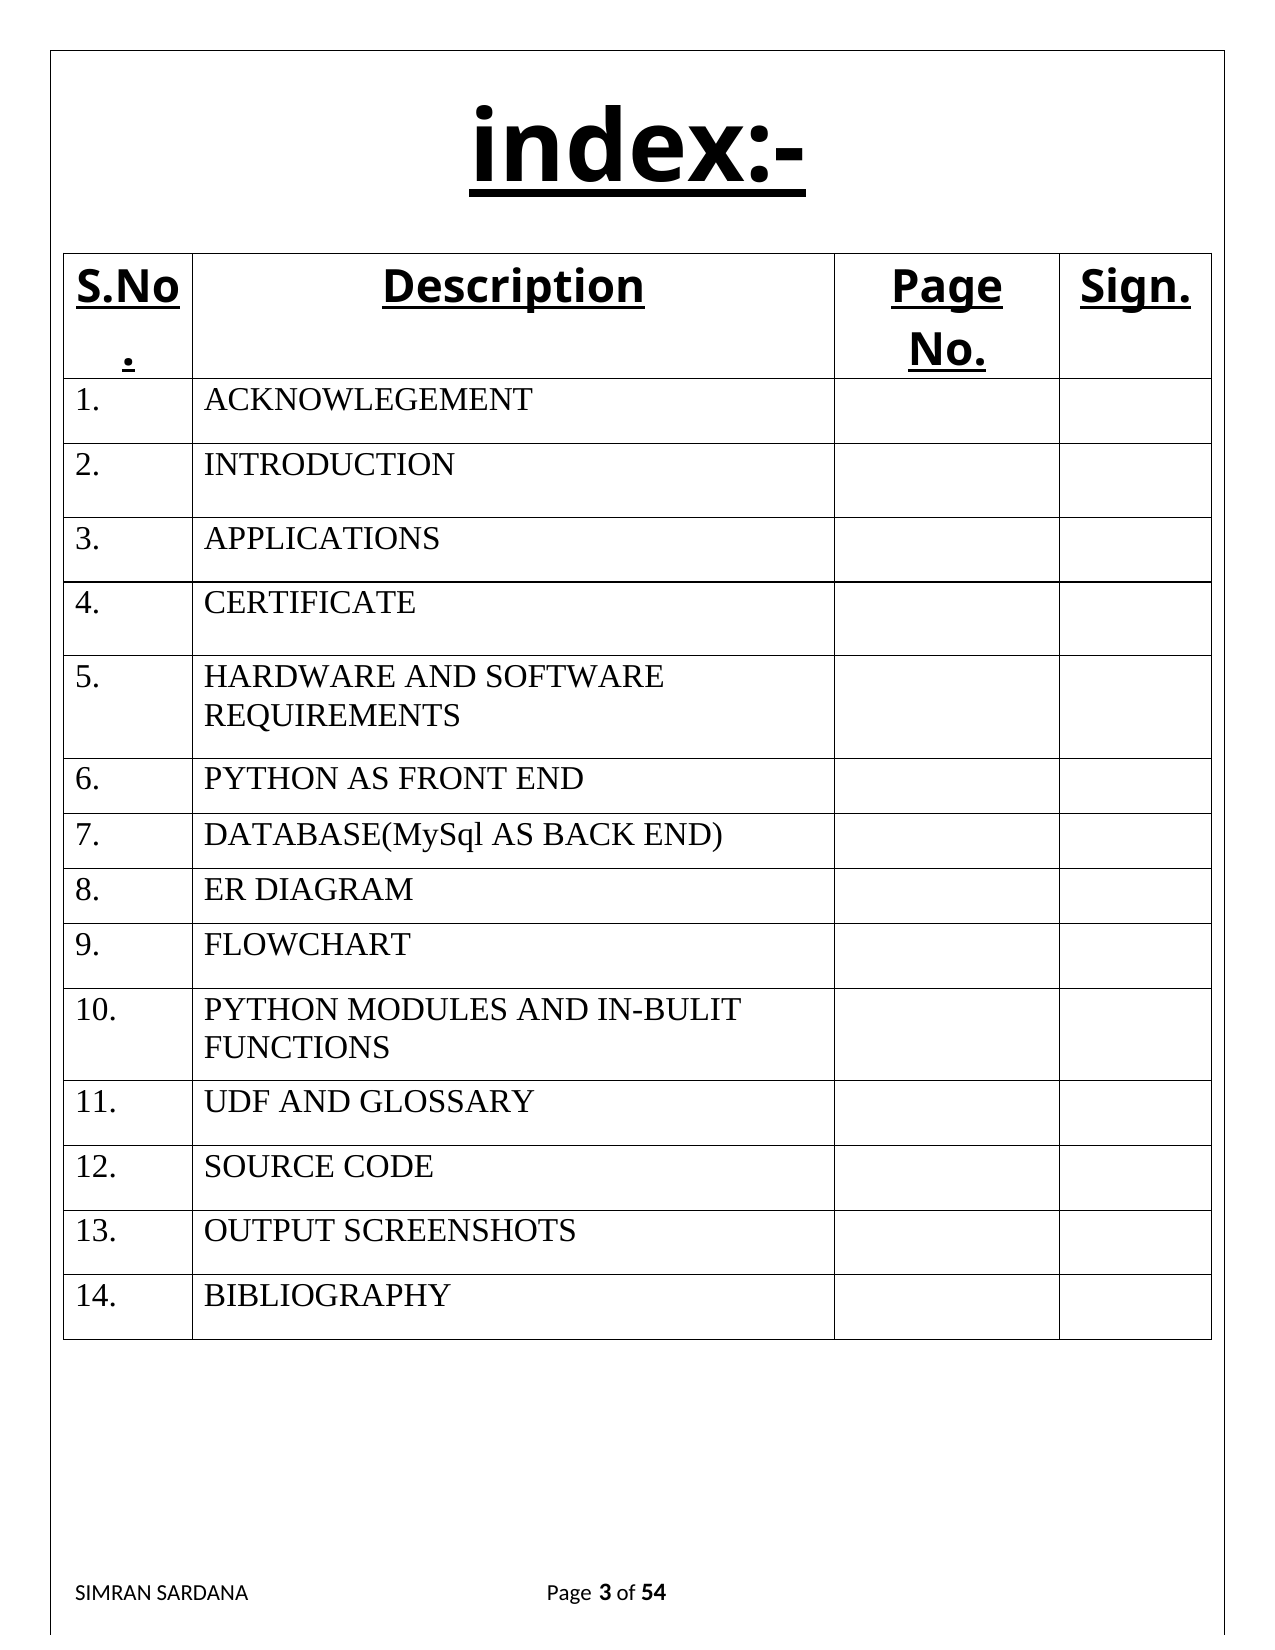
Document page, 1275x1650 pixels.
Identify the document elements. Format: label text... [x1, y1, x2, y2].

table_cell [1060, 583, 1211, 655]
table_cell 4. [64, 583, 192, 655]
table_cell DATABASE(MySql AS BACK END) [193, 814, 834, 868]
table_cell [835, 444, 1059, 517]
table_cell [835, 379, 1059, 443]
table_cell [835, 1081, 1059, 1145]
table_cell [1060, 989, 1211, 1080]
table_cell [835, 1275, 1059, 1339]
table_cell [1060, 814, 1211, 868]
table_cell 6. [64, 759, 192, 813]
table_cell [1060, 1275, 1211, 1339]
table_cell ER DIAGRAM [193, 869, 834, 923]
table_cell ACKNOWLEGEMENT [193, 379, 834, 443]
table_cell BIBLIOGRAPHY [193, 1275, 834, 1339]
table_cell [1060, 444, 1211, 517]
text index:- [75, 75, 1200, 211]
table_cell 7. [64, 814, 192, 868]
table_cell APPLICATIONS [193, 518, 834, 581]
table_cell PYTHON MODULES AND IN-BULIT FUNCTIONS [193, 989, 834, 1080]
table_cell 3. [64, 518, 192, 581]
table_cell 10. [64, 989, 192, 1080]
table_cell 8. [64, 869, 192, 923]
table_cell [1060, 1211, 1211, 1274]
table_cell [1060, 1146, 1211, 1209]
table_cell [1060, 518, 1211, 581]
table_header Description [193, 254, 834, 378]
table_header Page No. [835, 254, 1059, 378]
table_cell 12. [64, 1146, 192, 1209]
table_cell [1060, 656, 1211, 757]
table_cell HARDWARE AND SOFTWARE REQUIREMENTS [193, 656, 834, 757]
table_cell [835, 759, 1059, 813]
table_cell [835, 583, 1059, 655]
table_header Sign. [1060, 254, 1211, 378]
table_cell [1060, 379, 1211, 443]
table_cell [1060, 759, 1211, 813]
table_cell [1060, 869, 1211, 923]
table_cell [835, 1211, 1059, 1274]
table_cell 9. [64, 924, 192, 988]
table_cell 14. [64, 1275, 192, 1339]
table_cell 5. [64, 656, 192, 757]
table_cell [1060, 1081, 1211, 1145]
table_cell FLOWCHART [193, 924, 834, 988]
table_cell [835, 518, 1059, 581]
table_cell [835, 924, 1059, 988]
table_cell INTRODUCTION [193, 444, 834, 517]
table_cell [835, 1146, 1059, 1209]
table_cell 13. [64, 1211, 192, 1274]
table_cell [835, 814, 1059, 868]
table_cell [835, 869, 1059, 923]
table_cell SOURCE CODE [193, 1146, 834, 1209]
table_cell [1060, 924, 1211, 988]
table_cell [835, 656, 1059, 757]
table_cell [835, 989, 1059, 1080]
table_cell PYTHON AS FRONT END [193, 759, 834, 813]
table_cell 2. [64, 444, 192, 517]
table_cell OUTPUT SCREENSHOTS [193, 1211, 834, 1274]
table_header S.No. [64, 254, 192, 378]
table_cell 1. [64, 379, 192, 443]
table_cell UDF AND GLOSSARY [193, 1081, 834, 1145]
table_cell CERTIFICATE [193, 583, 834, 655]
table_cell 11. [64, 1081, 192, 1145]
